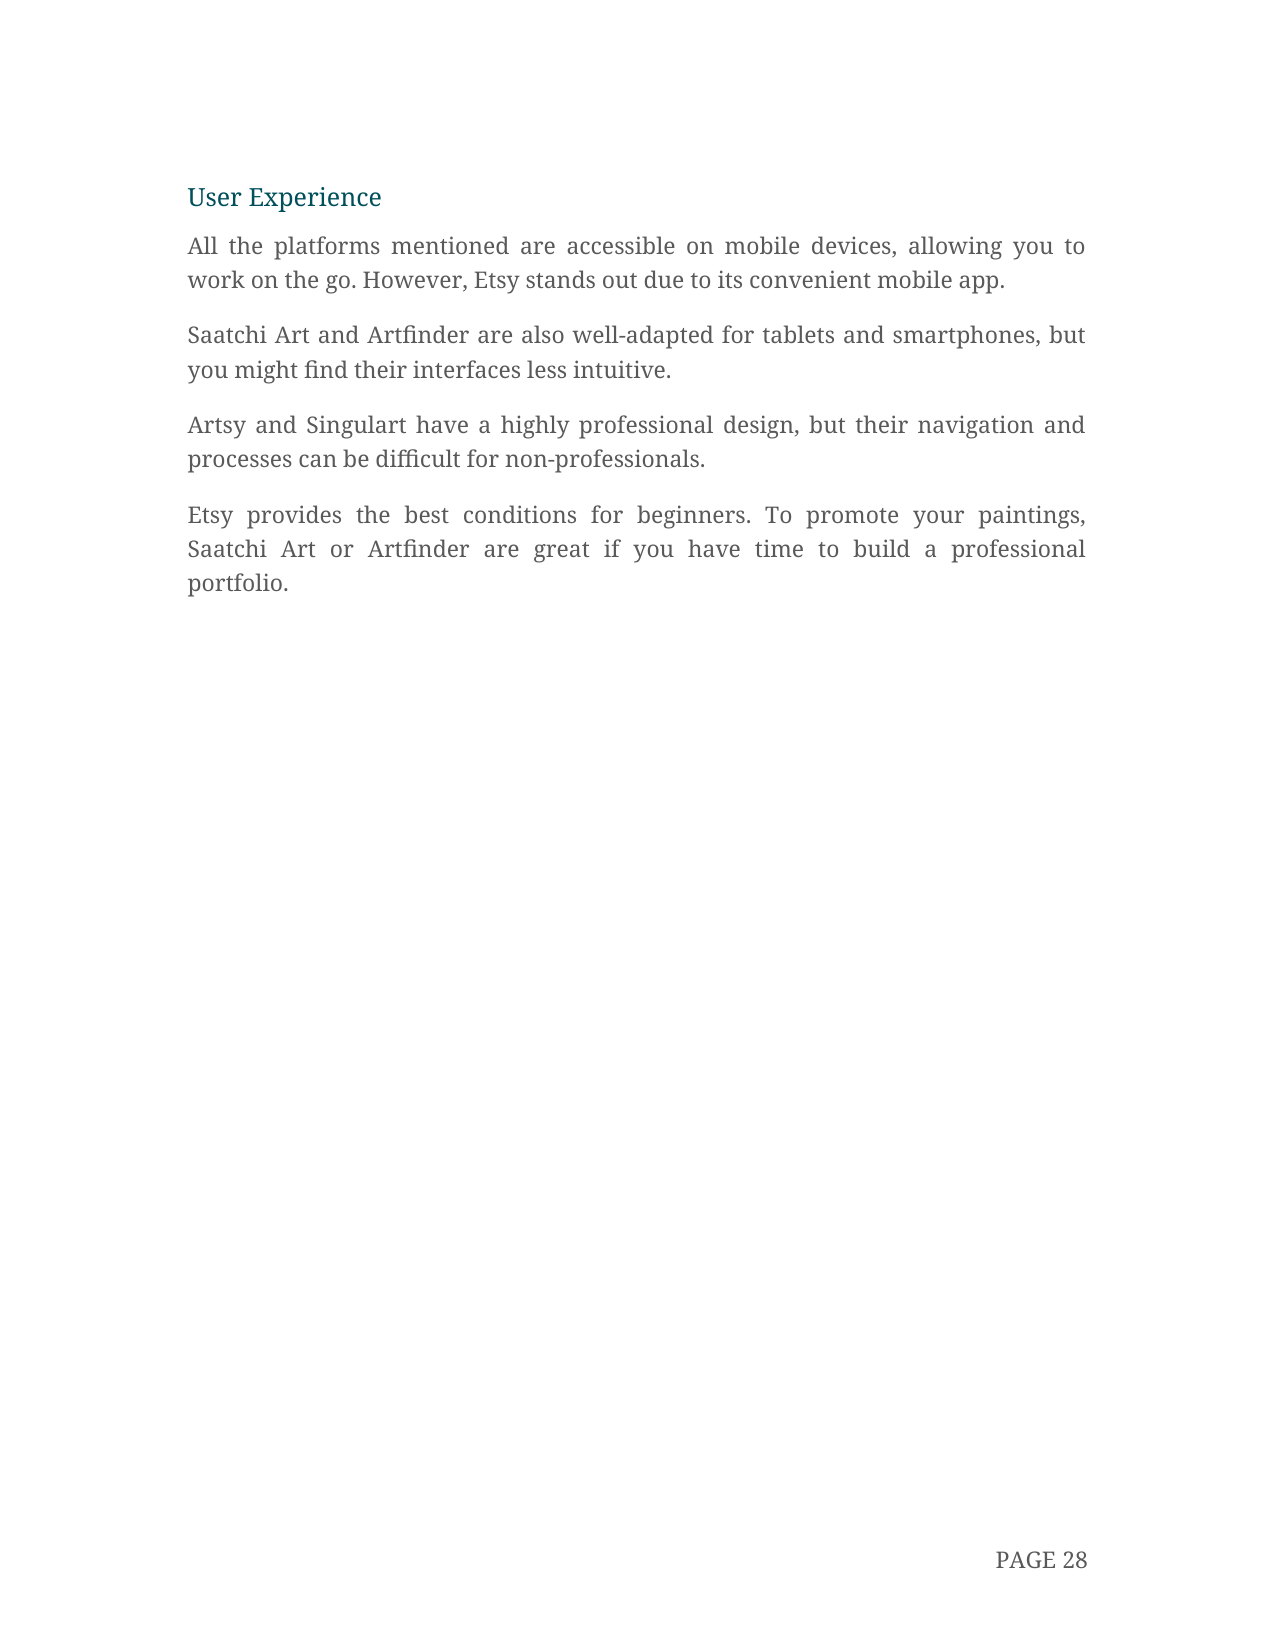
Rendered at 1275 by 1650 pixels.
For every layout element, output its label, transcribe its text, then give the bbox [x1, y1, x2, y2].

text Artsy and Singulart have a highly professional design, but their navigation and processes can be difficult for non-professionals. [187, 409, 1087, 475]
text Saatchi Art and Artfinder are also well-adapted for tablets and smartphones, but you might find their interfaces less intuitive. [187, 319, 1087, 385]
text Etsy provides the best conditions for beginners. To promote your paintings, Saatchi Art or Artfinder are great if you have time to build a professional portfolio. [187, 499, 1087, 599]
subtitle User Experience [187, 180, 1087, 214]
text All the platforms mentioned are accessible on mobile devices, allowing you to work on the go. However, Etsy stands out due to its convenient mobile app. [187, 230, 1087, 296]
